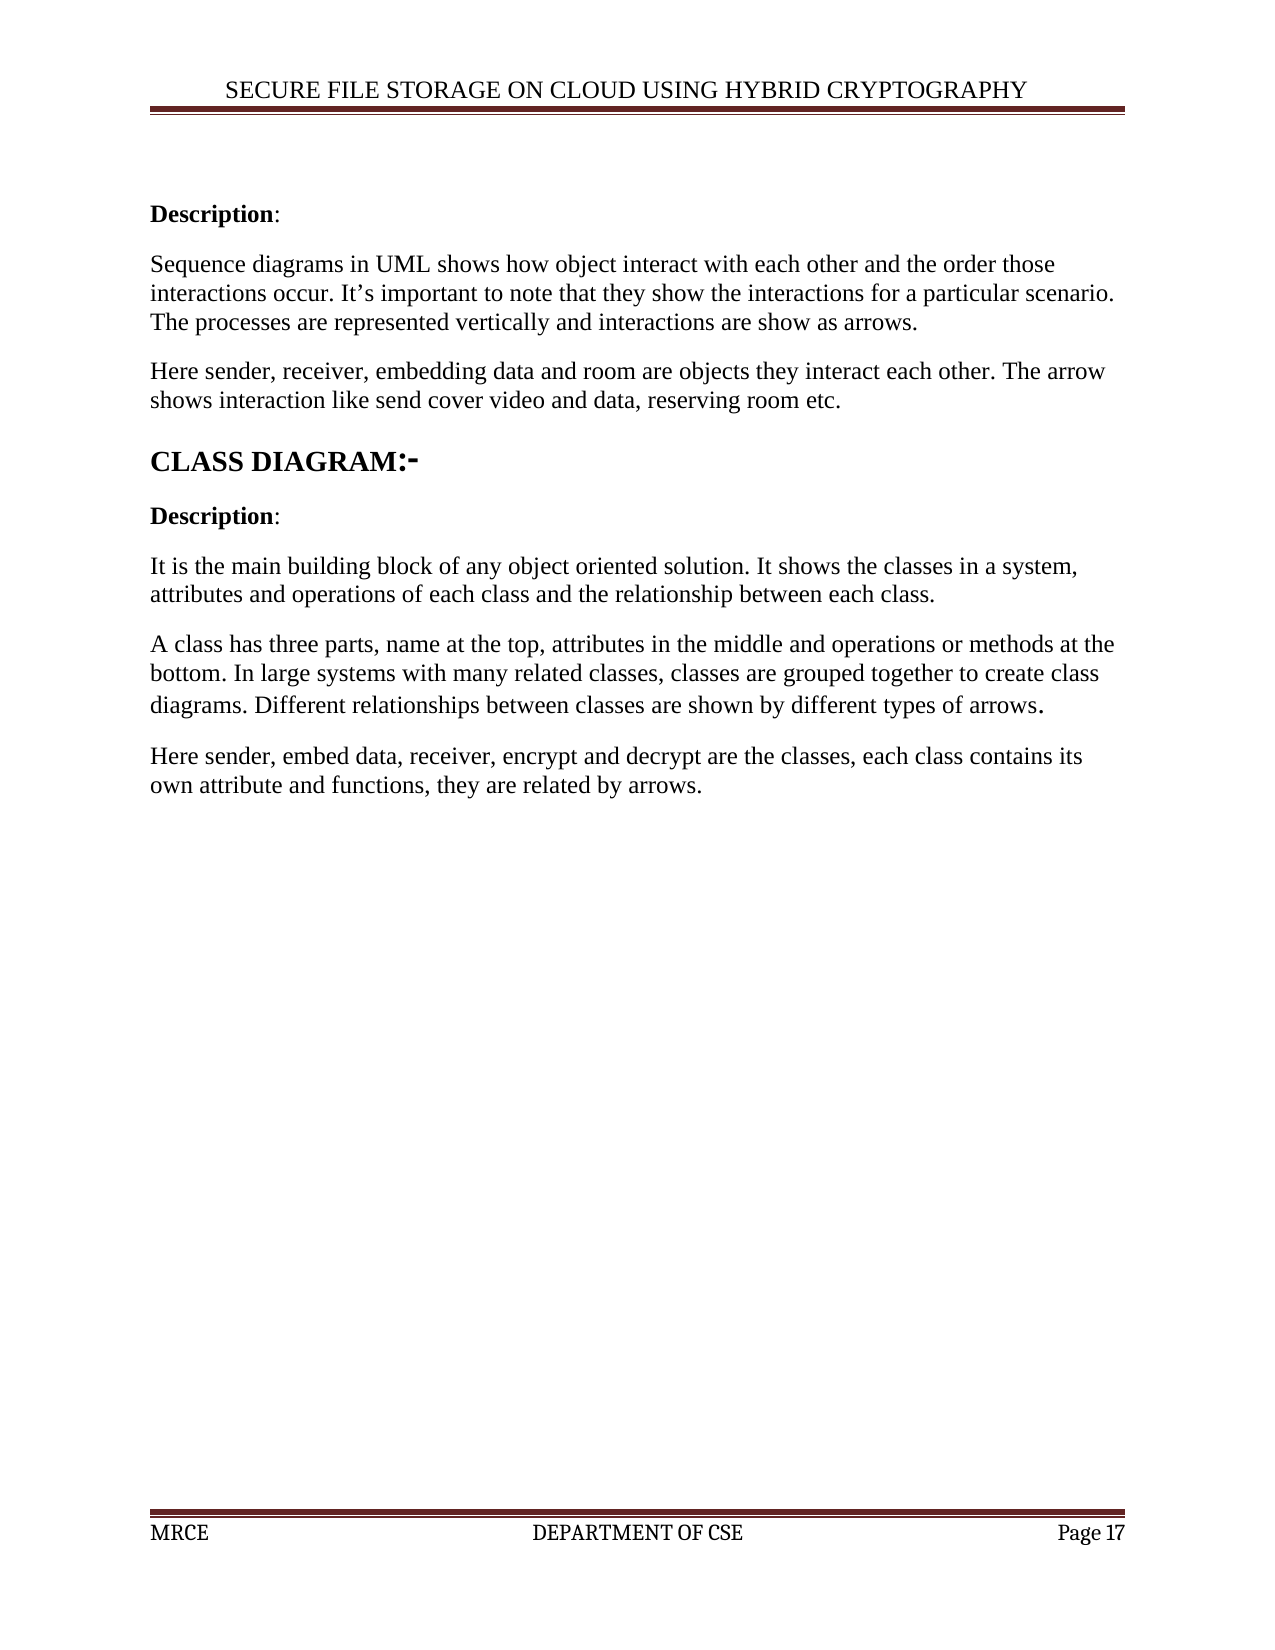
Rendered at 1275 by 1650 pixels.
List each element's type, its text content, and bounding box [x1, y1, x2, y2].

text It is the main building block of any object oriented solution. It shows the classes in a system, attributes and operations of each class and the relationship between each class. [150, 551, 1125, 608]
text Description: [150, 501, 1125, 530]
text CLASS DIAGRAM:- [150, 434, 1125, 480]
text Description: [150, 199, 1125, 228]
text A class has three parts, name at the top, attributes in the middle and operations or methods at the bottom. In large systems with many related classes, classes are grouped together to create class diagrams. Different relationships between classes are shown by different types of arrows. [150, 629, 1125, 720]
text Here sender, embed data, receiver, encrypt and decrypt are the classes, each class contains its own attribute and functions, they are related by arrows. [150, 741, 1125, 798]
text Here sender, receiver, embedding data and room are objects they interact each other. The arrow shows interaction like send cover video and data, reserving room etc. [150, 356, 1125, 414]
text Sequence diagrams in UML shows how object interact with each other and the order those interactions occur. It’s important to note that they show the interactions for a particular scenario. The processes are represented vertically and interactions are show as arrows. [150, 249, 1125, 335]
